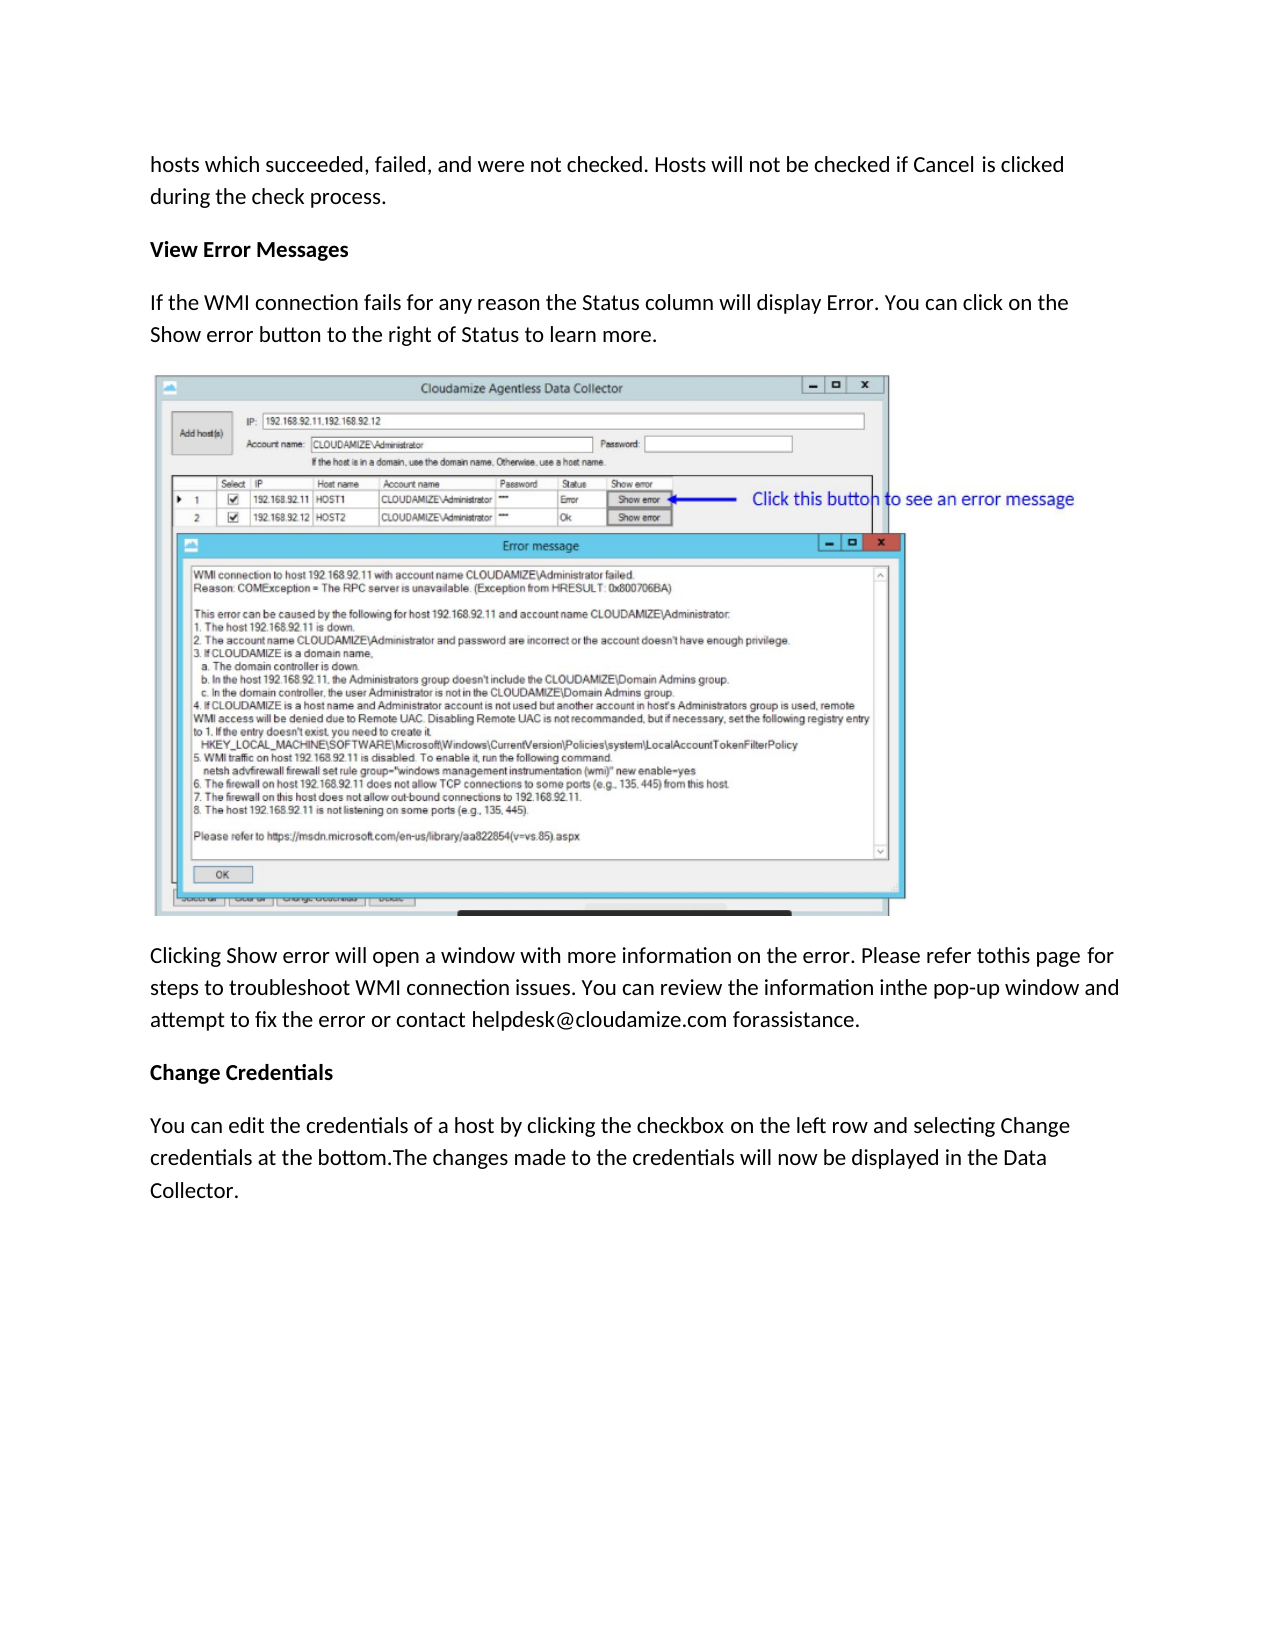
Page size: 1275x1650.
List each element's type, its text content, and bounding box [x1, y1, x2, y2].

text Change Credentials [150, 1058, 1125, 1086]
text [150, 150, 1125, 210]
text Clicking ​Show error​ will open a window with more information on the error. Please refer tothis page​ for steps to troubleshoot WMI connection issues. You can review the information inthe pop-up window and attempt to fix the error or contact ​helpdesk@cloudamize.com​ forassistance. [150, 941, 1125, 1033]
text If the WMI connection fails for any reason the Status column will display Error. You can click on the Show error button ​to the right of ​Status​ to learn more. [150, 288, 1125, 348]
text View Error Messages [150, 235, 1125, 263]
picture [150, 373, 1125, 916]
text You can edit the credentials of a host by clicking the checkbox​ on the left row and selecting Change credentials​ at the bottom.​​The changes made to the credentials will now be displayed in the Data Collector. [150, 1111, 1125, 1204]
